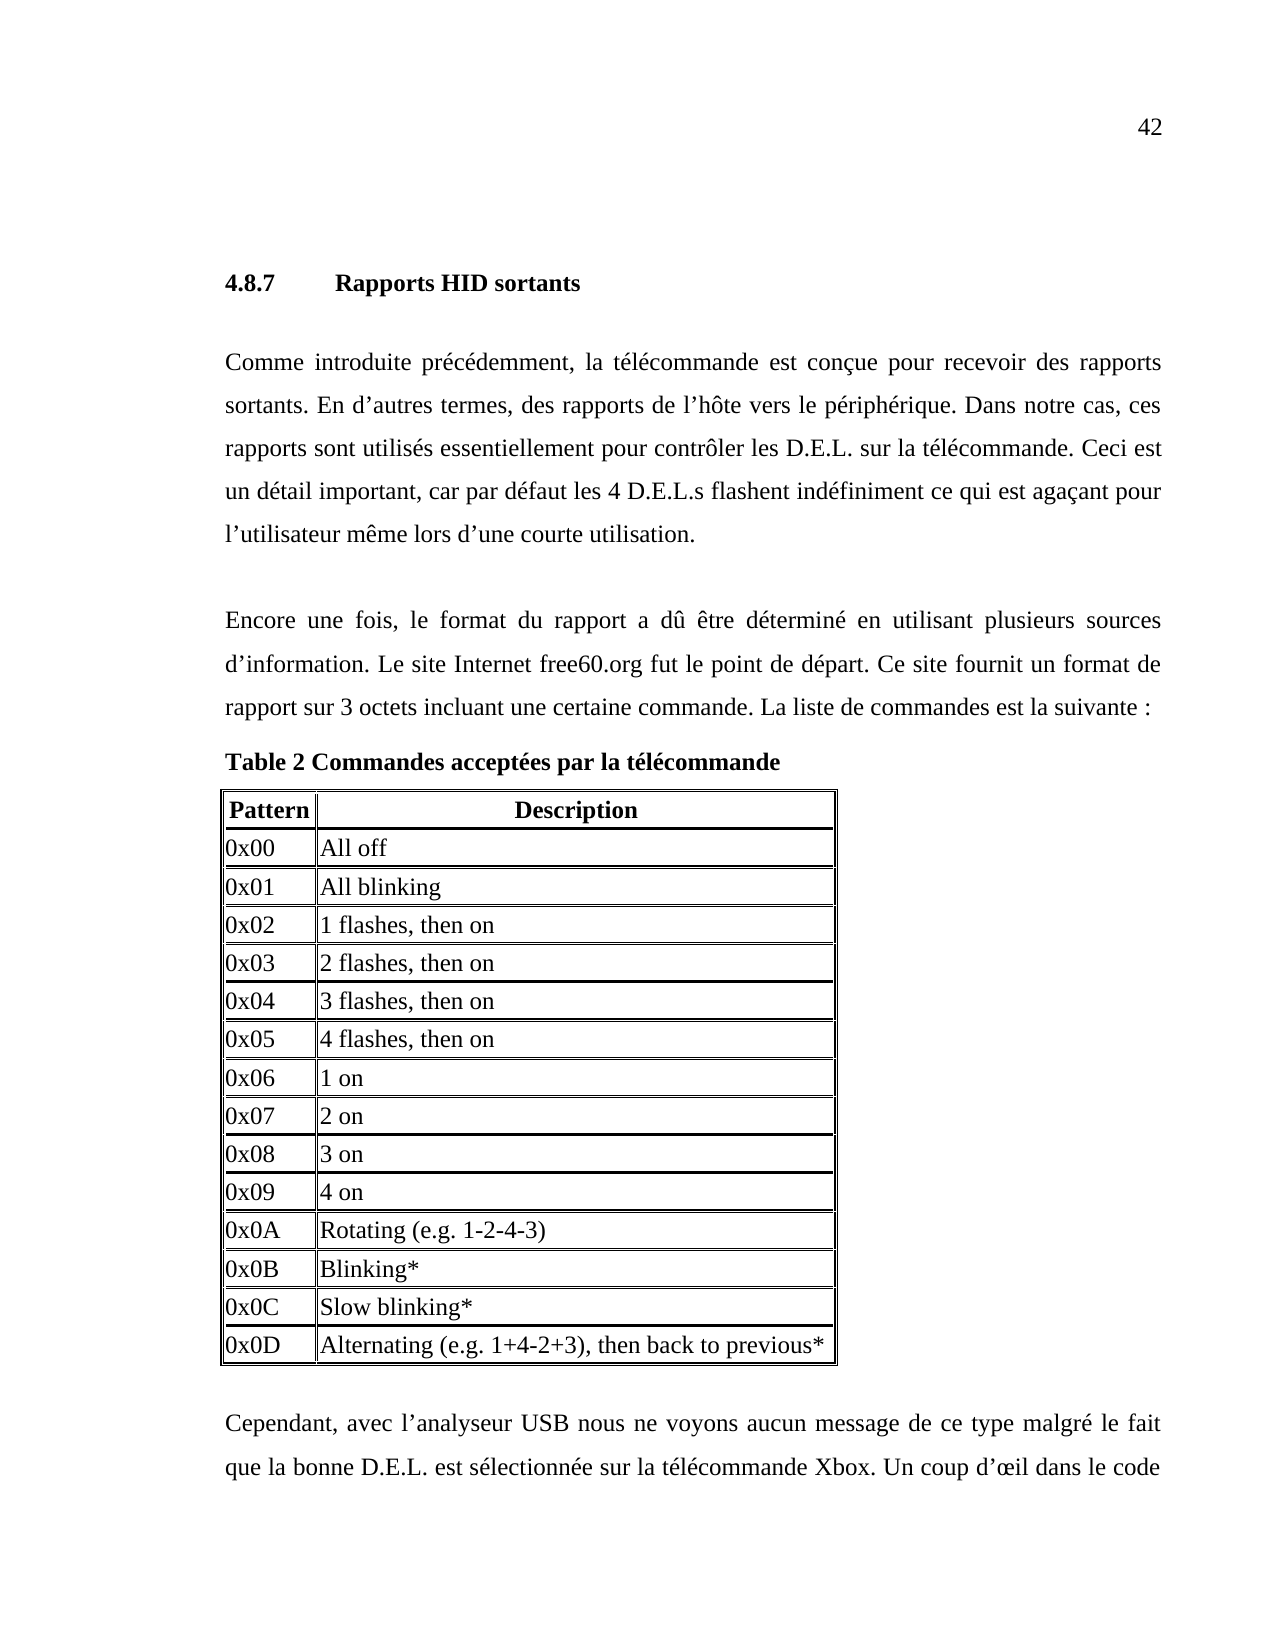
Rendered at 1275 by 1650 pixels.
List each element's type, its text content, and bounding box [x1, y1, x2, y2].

table_cell 0x0B [224, 1248, 315, 1286]
table_cell 2 on [318, 1095, 835, 1133]
table_cell 0x05 [224, 1018, 315, 1056]
table_cell All off [318, 827, 834, 865]
table_cell Rotating (e.g. 1-2-4-3) [318, 1209, 835, 1247]
table_cell Slow blinking* [316, 1286, 836, 1324]
table_cell 0x08 [222, 1133, 315, 1171]
table_cell 0x01 [224, 865, 315, 903]
table_cell 0x07 [224, 1095, 315, 1133]
table_cell 0x03 [222, 942, 316, 980]
text Encore une fois, le format du rapport a dû être déterminé en utilisant plusieurs sources d’information. Le site Internet free60.org fut le point de départ. Ce site fournit un format de rapport sur 3 octets incluant une certaine commande. La liste de commandes est la suivante : [225, 606, 1162, 721]
table_cell 0x02 [224, 904, 315, 942]
table_cell Alternating (e.g. 1+4-2+3), then back to previous* [316, 1324, 834, 1362]
table_cell 0x0D [224, 1324, 316, 1362]
table_cell 0x0A [224, 1209, 315, 1247]
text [225, 1408, 1162, 1480]
subtitle Rapports HID sortants [225, 268, 1162, 297]
table_cell Blinking* [318, 1248, 835, 1286]
table_cell 0x0C [222, 1286, 316, 1324]
table_header Pattern [224, 792, 316, 827]
table_cell 1 flashes, then on [318, 904, 835, 942]
table_cell 2 flashes, then on [316, 942, 836, 980]
table_header Description [316, 792, 834, 827]
table_cell 3 flashes, then on [318, 980, 834, 1018]
table_cell 4 on [318, 1171, 834, 1209]
text Comme introduite précédemment, la télécommande est conçue pour recevoir des rapports sortants. En d’autres termes, des rapports de l’hôte vers le périphérique. Dans notre cas, ces rapports sont utilisés essentiellement pour contrôler les D.E.L. sur la télécommande. Ceci est un détail important, car par défaut les 4 D.E.L.s flashent indéfiniment ce qui est agaçant pour l’utilisateur même lors d’une courte utilisation. [225, 347, 1162, 548]
table_cell 0x04 [224, 980, 315, 1018]
table_cell 0x09 [224, 1171, 315, 1209]
table_cell 4 flashes, then on [318, 1018, 835, 1056]
table_cell 3 on [318, 1133, 836, 1171]
table_cell All blinking [318, 865, 835, 903]
table_cell 1 on [318, 1056, 835, 1094]
table_cell 0x00 [224, 827, 315, 865]
table_cell 0x06 [224, 1056, 315, 1094]
